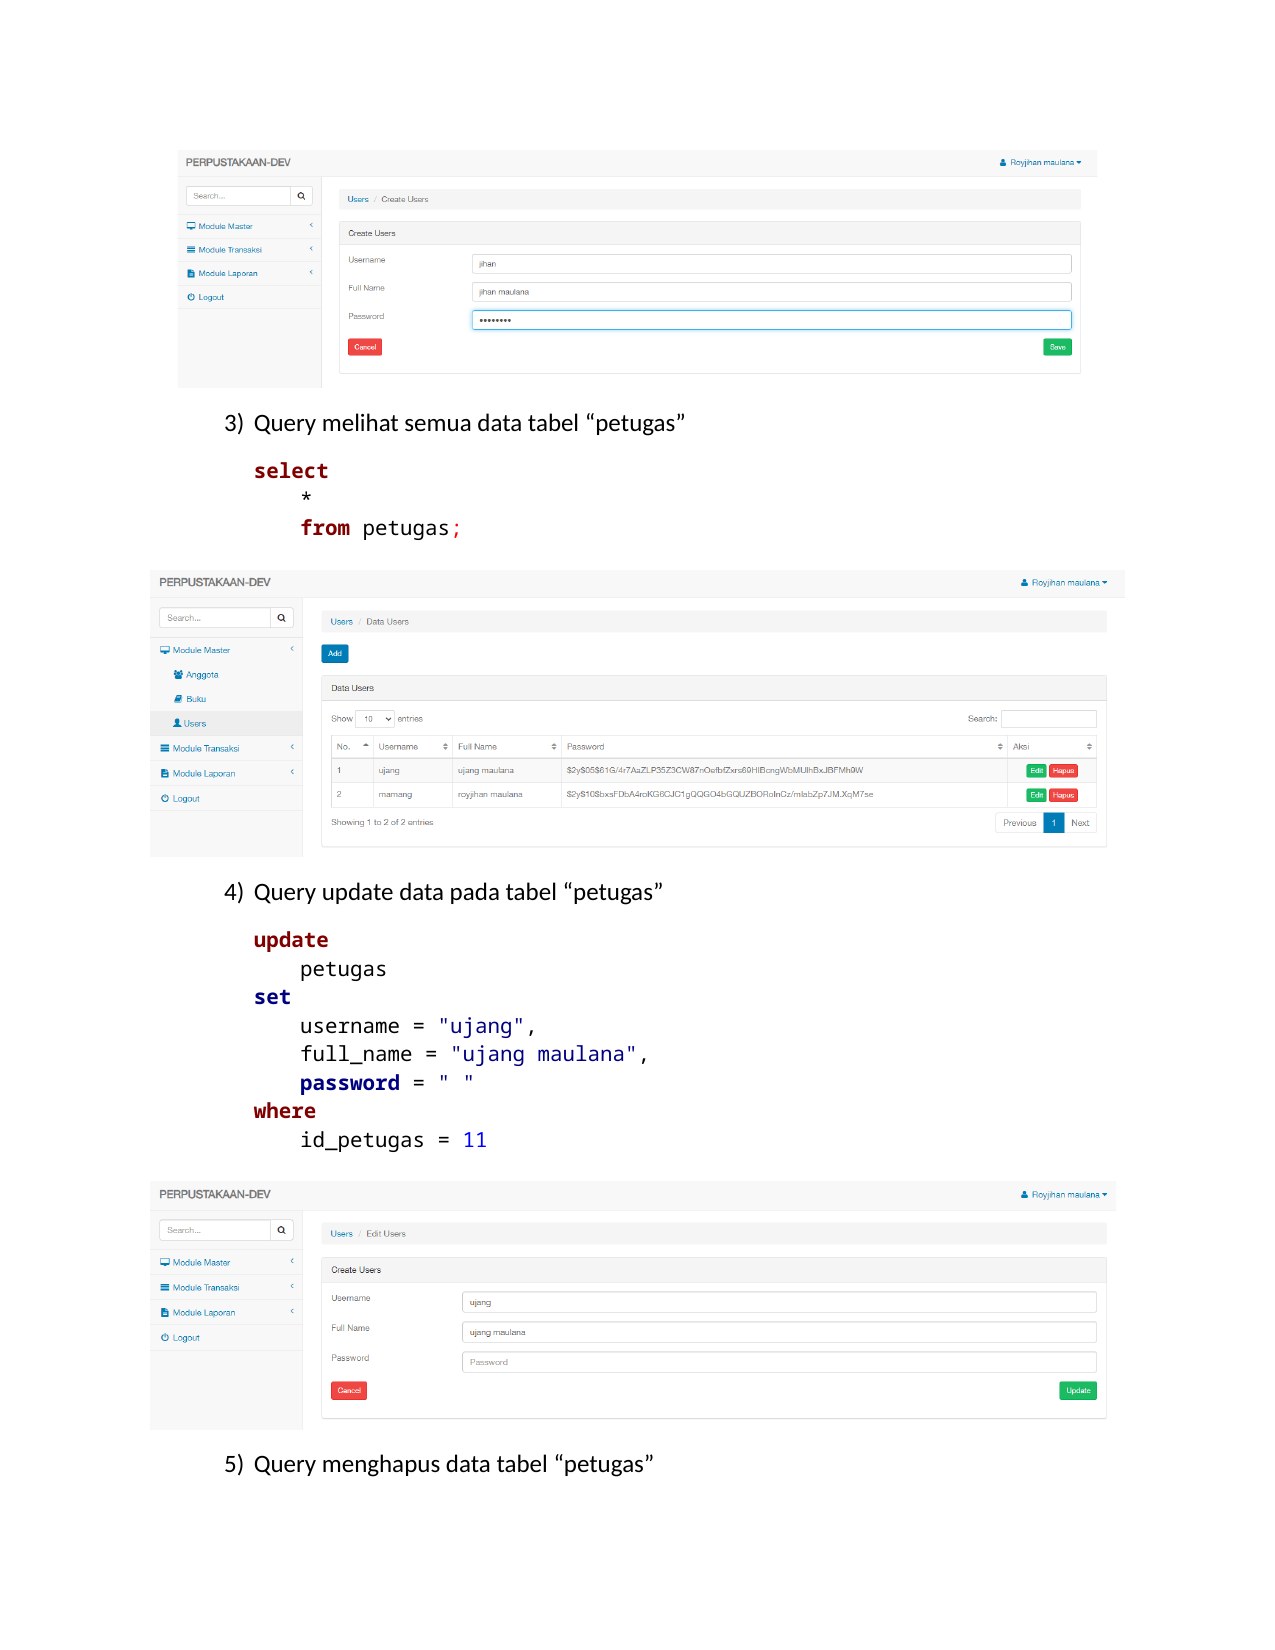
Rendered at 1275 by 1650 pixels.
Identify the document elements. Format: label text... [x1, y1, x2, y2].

list Query melihat semua data tabel “petugas” [224, 407, 1125, 437]
text from petugas; [253, 513, 1125, 542]
text full_name = "ujang maulana", [253, 1039, 1125, 1068]
text username = "ujang", [253, 1011, 1125, 1039]
text update [253, 926, 1125, 954]
picture [177, 150, 1098, 388]
picture [150, 570, 1125, 857]
text id_petugas = 11 [253, 1125, 1125, 1153]
text password = " " [253, 1068, 1125, 1096]
list Query menghapus data tabel “petugas” [224, 1448, 1125, 1479]
text set [253, 982, 1125, 1011]
text * [253, 485, 1125, 513]
text select [253, 456, 1125, 485]
text petugas [253, 954, 1125, 982]
picture [150, 1181, 1117, 1430]
list Query update data pada tabel “petugas” [224, 876, 1125, 907]
text where [253, 1096, 1125, 1125]
